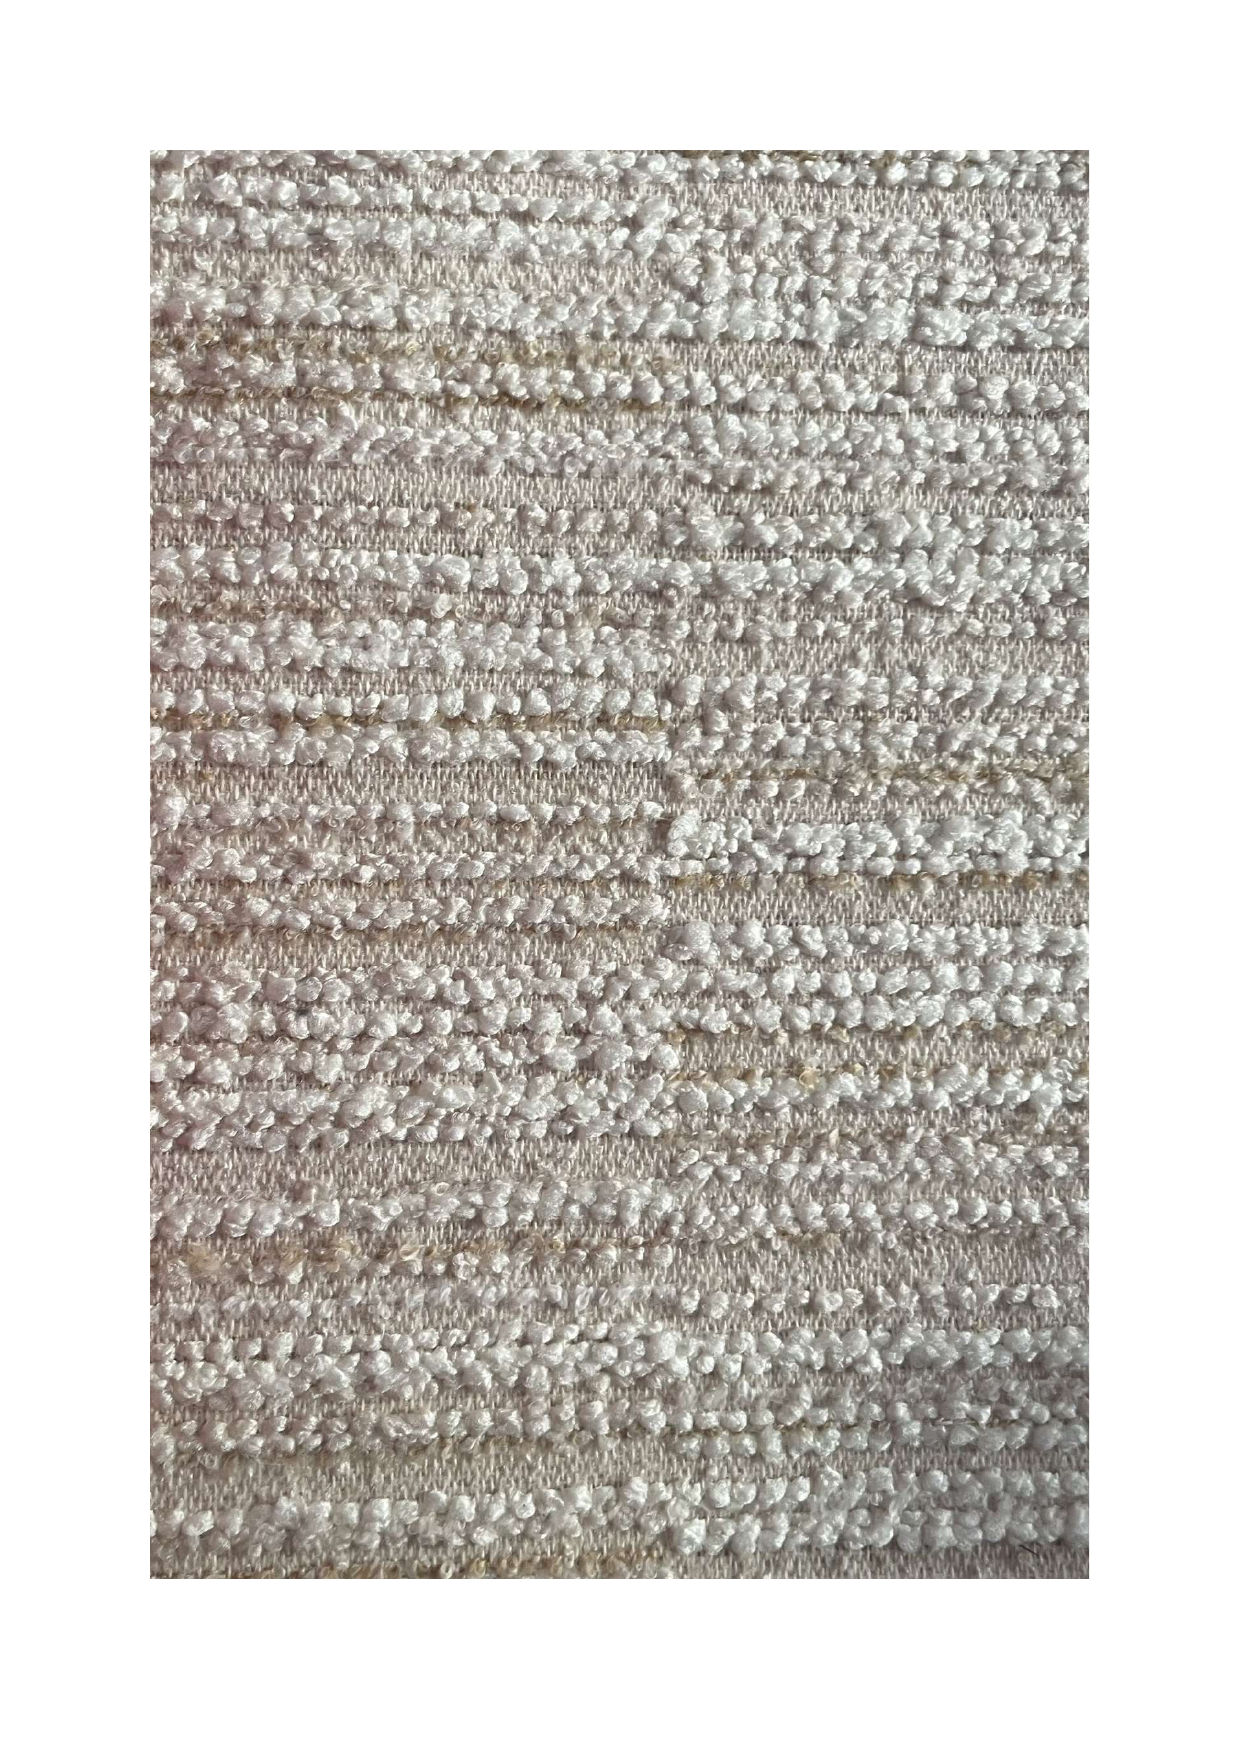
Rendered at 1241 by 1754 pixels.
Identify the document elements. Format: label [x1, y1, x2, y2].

picture [150, 150, 1090, 1579]
